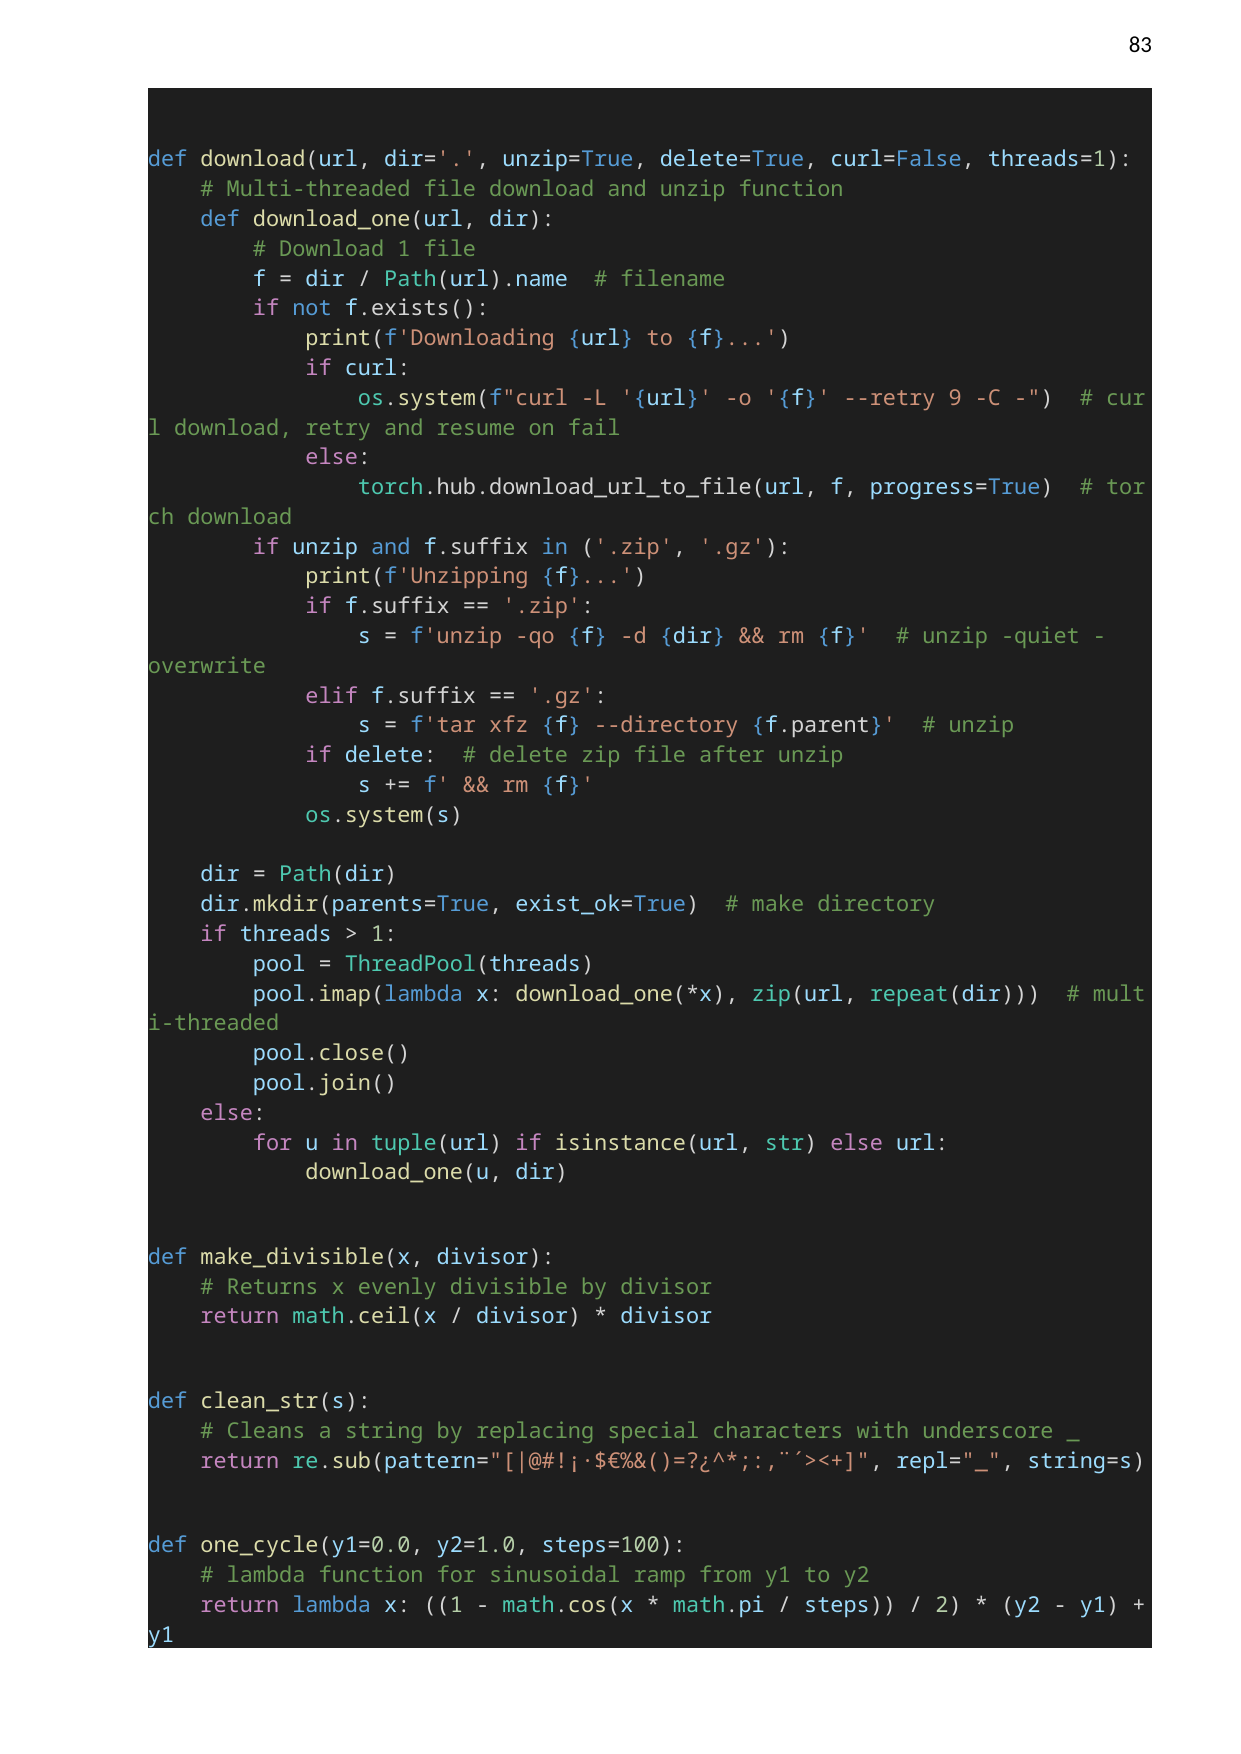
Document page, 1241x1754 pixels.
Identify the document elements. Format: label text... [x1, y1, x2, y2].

text s = f'unzip -qo {f} -d {dir} && rm {f}' # unzip -quiet -overwrite [148, 620, 1152, 679]
text os.system(f"curl -L '{url}' -o '{f}' --retry 9 -C -") # curl download, retry and resume on fail [148, 382, 1152, 441]
text dir.mkdir(parents=True, exist_ok=True) # make directory [148, 888, 1152, 918]
text pool.join() [148, 1067, 1152, 1097]
text else: [148, 1097, 1152, 1126]
text return re.sub(pattern="[|@#!¡·$€%&()=?¿^*;:,¨´><+]", repl="_", string=s) [148, 1444, 1152, 1474]
text def one_cycle(y1=0.0, y2=1.0, steps=100): [148, 1529, 1152, 1559]
text os.system(s) [148, 799, 1152, 828]
text f = dir / Path(url).name # filename [148, 262, 1152, 292]
text s += f' && rm {f}' [148, 769, 1152, 799]
text pool = ThreadPool(threads) [148, 948, 1152, 977]
text def download(url, dir='.', unzip=True, delete=True, curl=False, threads=1): [148, 143, 1152, 173]
text s = f'tar xfz {f} --directory {f.parent}' # unzip [148, 709, 1152, 739]
text return lambda x: ((1 - math.cos(x * math.pi / steps)) / 2) * (y2 - y1) + y1 [148, 1589, 1152, 1648]
text # Multi-threaded file download and unzip function [148, 173, 1152, 203]
text if f.suffix == '.zip': [148, 590, 1152, 620]
text return math.ceil(x / divisor) * divisor [148, 1300, 1152, 1330]
text def download_one(url, dir): [148, 203, 1152, 233]
text print(f'Unzipping {f}...') [148, 560, 1152, 590]
text # Cleans a string by replacing special characters with underscore _ [148, 1415, 1152, 1444]
text # Returns x evenly divisible by divisor [148, 1271, 1152, 1300]
text def clean_str(s): [148, 1385, 1152, 1415]
text torch.hub.download_url_to_file(url, f, progress=True) # torch download [148, 471, 1152, 531]
text dir = Path(dir) [148, 858, 1152, 888]
text if delete: # delete zip file after unzip [148, 739, 1152, 769]
text if unzip and f.suffix in ('.zip', '.gz'): [148, 531, 1152, 560]
text def make_divisible(x, divisor): [148, 1241, 1152, 1271]
text download_one(u, dir) [148, 1156, 1152, 1186]
text print(f'Downloading {url} to {f}...') [148, 322, 1152, 352]
text for u in tuple(url) if isinstance(url, str) else url: [148, 1126, 1152, 1156]
text if not f.exists(): [148, 292, 1152, 322]
text pool.imap(lambda x: download_one(*x), zip(url, repeat(dir))) # multi-threaded [148, 977, 1152, 1037]
text # lambda function for sinusoidal ramp from y1 to y2 [148, 1559, 1152, 1589]
text if curl: [148, 352, 1152, 382]
text # Download 1 file [148, 233, 1152, 262]
text if threads > 1: [148, 918, 1152, 948]
text else: [148, 441, 1152, 471]
text elif f.suffix == '.gz': [148, 679, 1152, 709]
text pool.close() [148, 1037, 1152, 1067]
